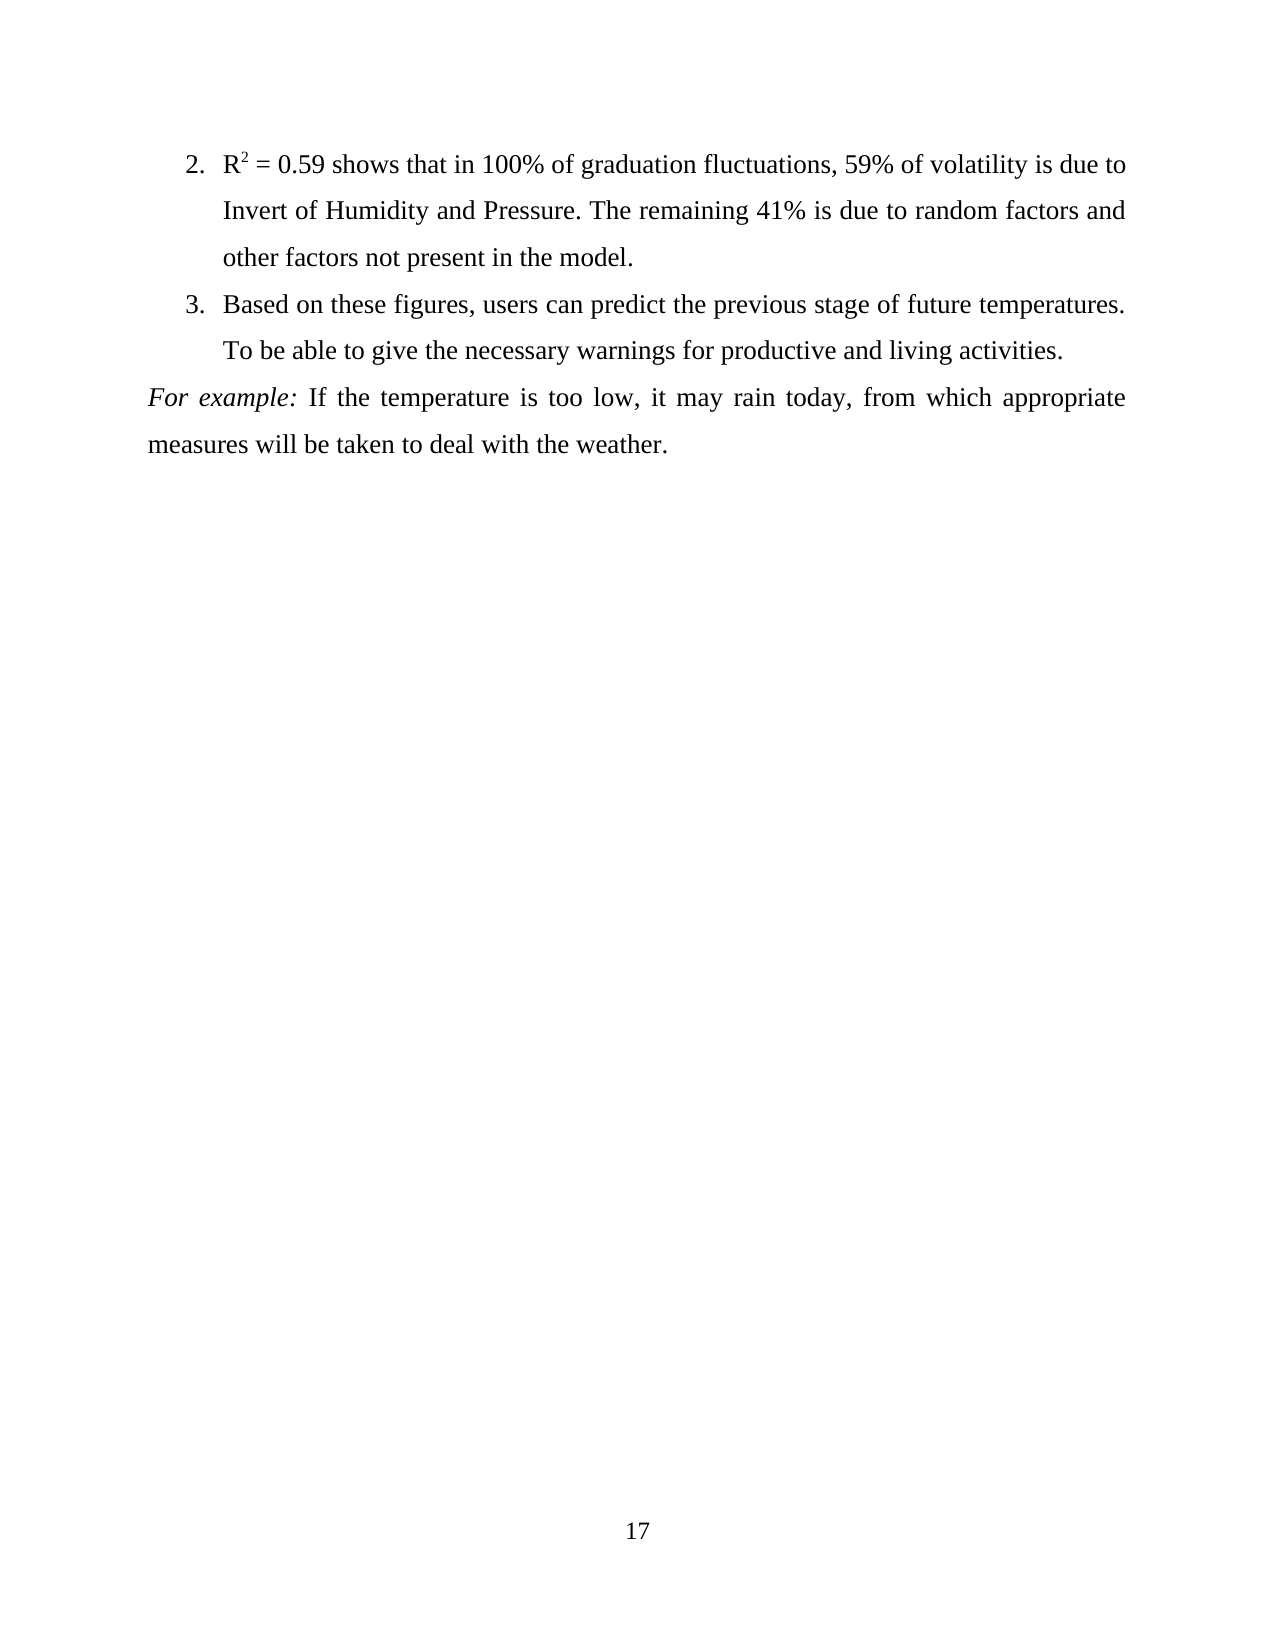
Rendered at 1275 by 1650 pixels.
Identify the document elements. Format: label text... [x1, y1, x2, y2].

list R2 = 0.59 shows that in 100% of graduation fluctuations, 59% of volatility is due to Invert of Humidity and Pressure. The remaining 41% is due to random factors and other factors not present in the model. [185, 148, 1127, 272]
text For example: If the temperature is too low, it may rain today, from which appropriate measures will be taken to deal with the weather. [148, 381, 1127, 459]
list Based on these figures, users can predict the previous stage of future temperatures. To be able to give the necessary warnings for productive and living activities. [185, 288, 1127, 366]
